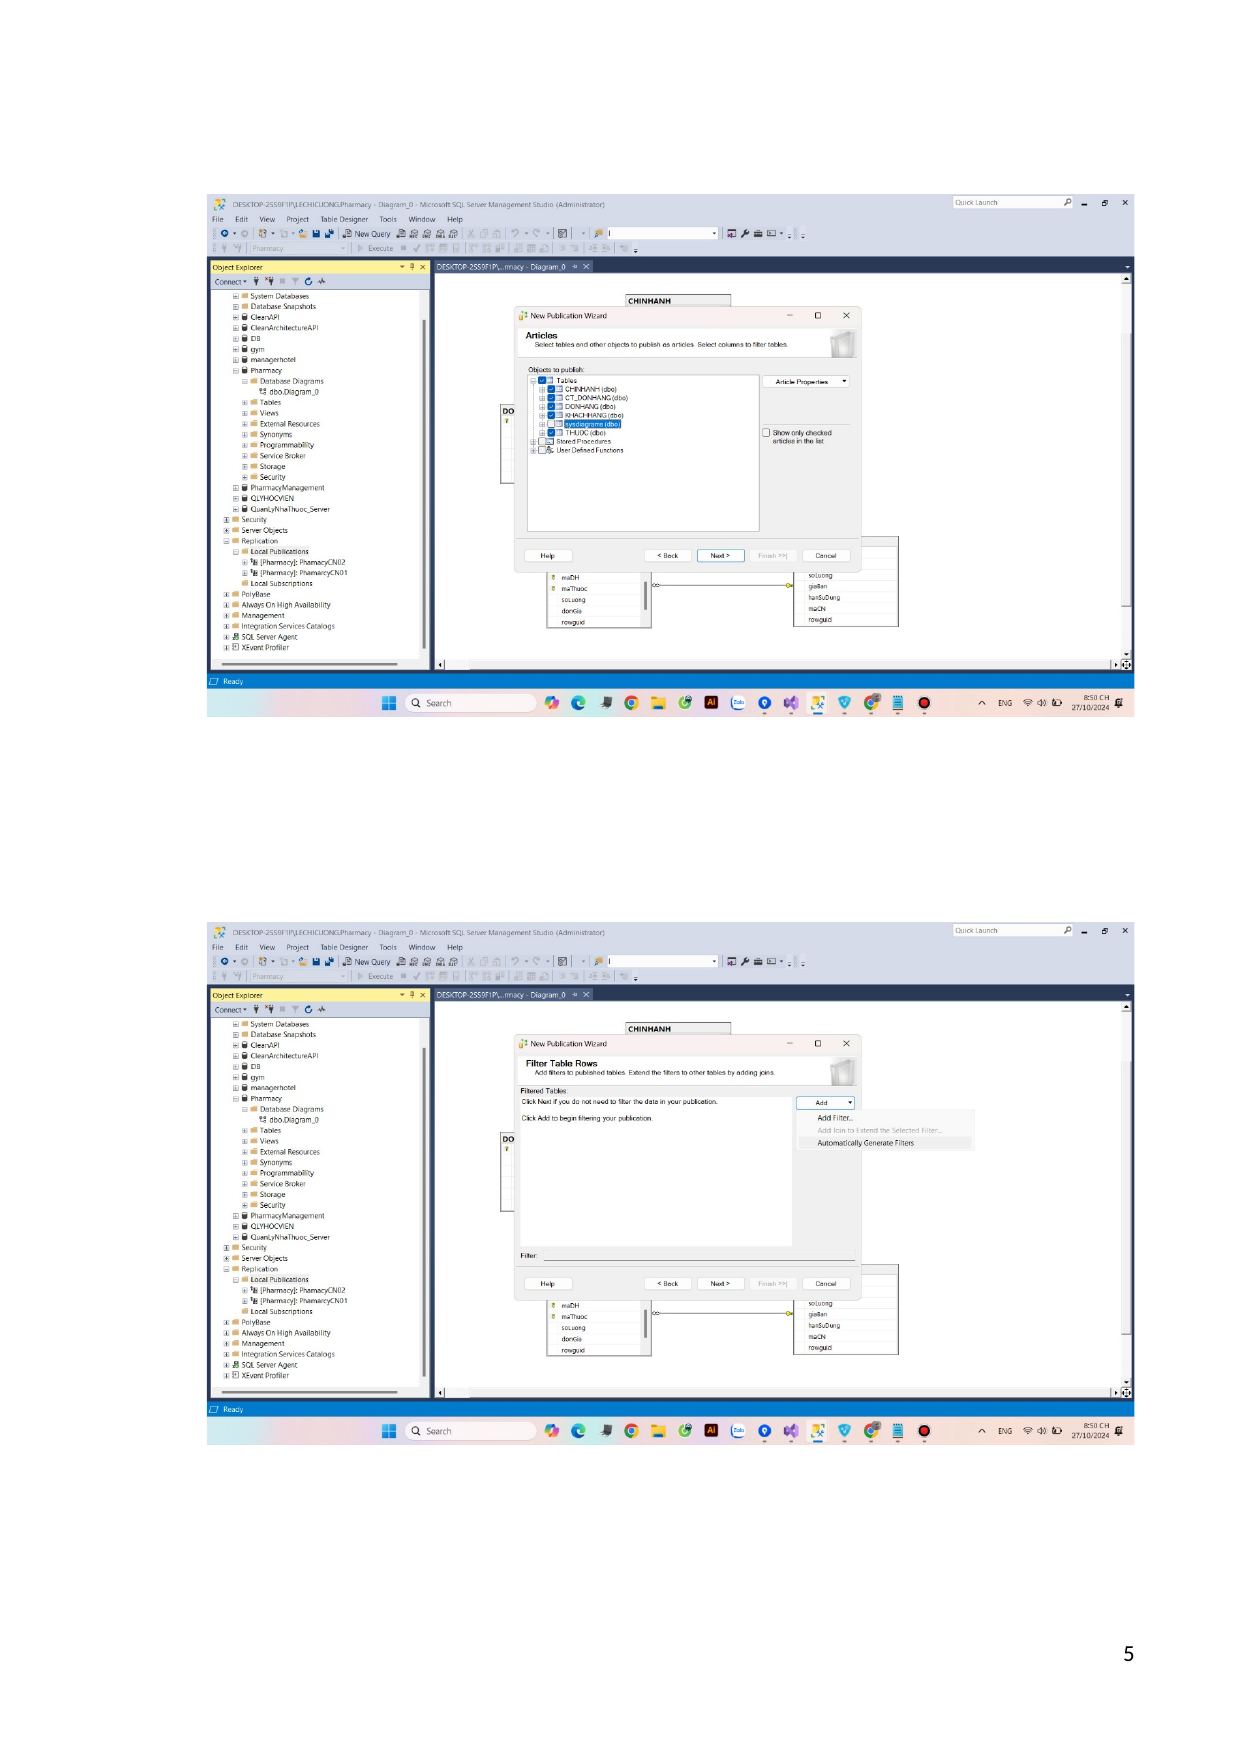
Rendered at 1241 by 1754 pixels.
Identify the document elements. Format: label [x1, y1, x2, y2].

picture [206, 194, 1135, 717]
picture [206, 922, 1135, 1445]
